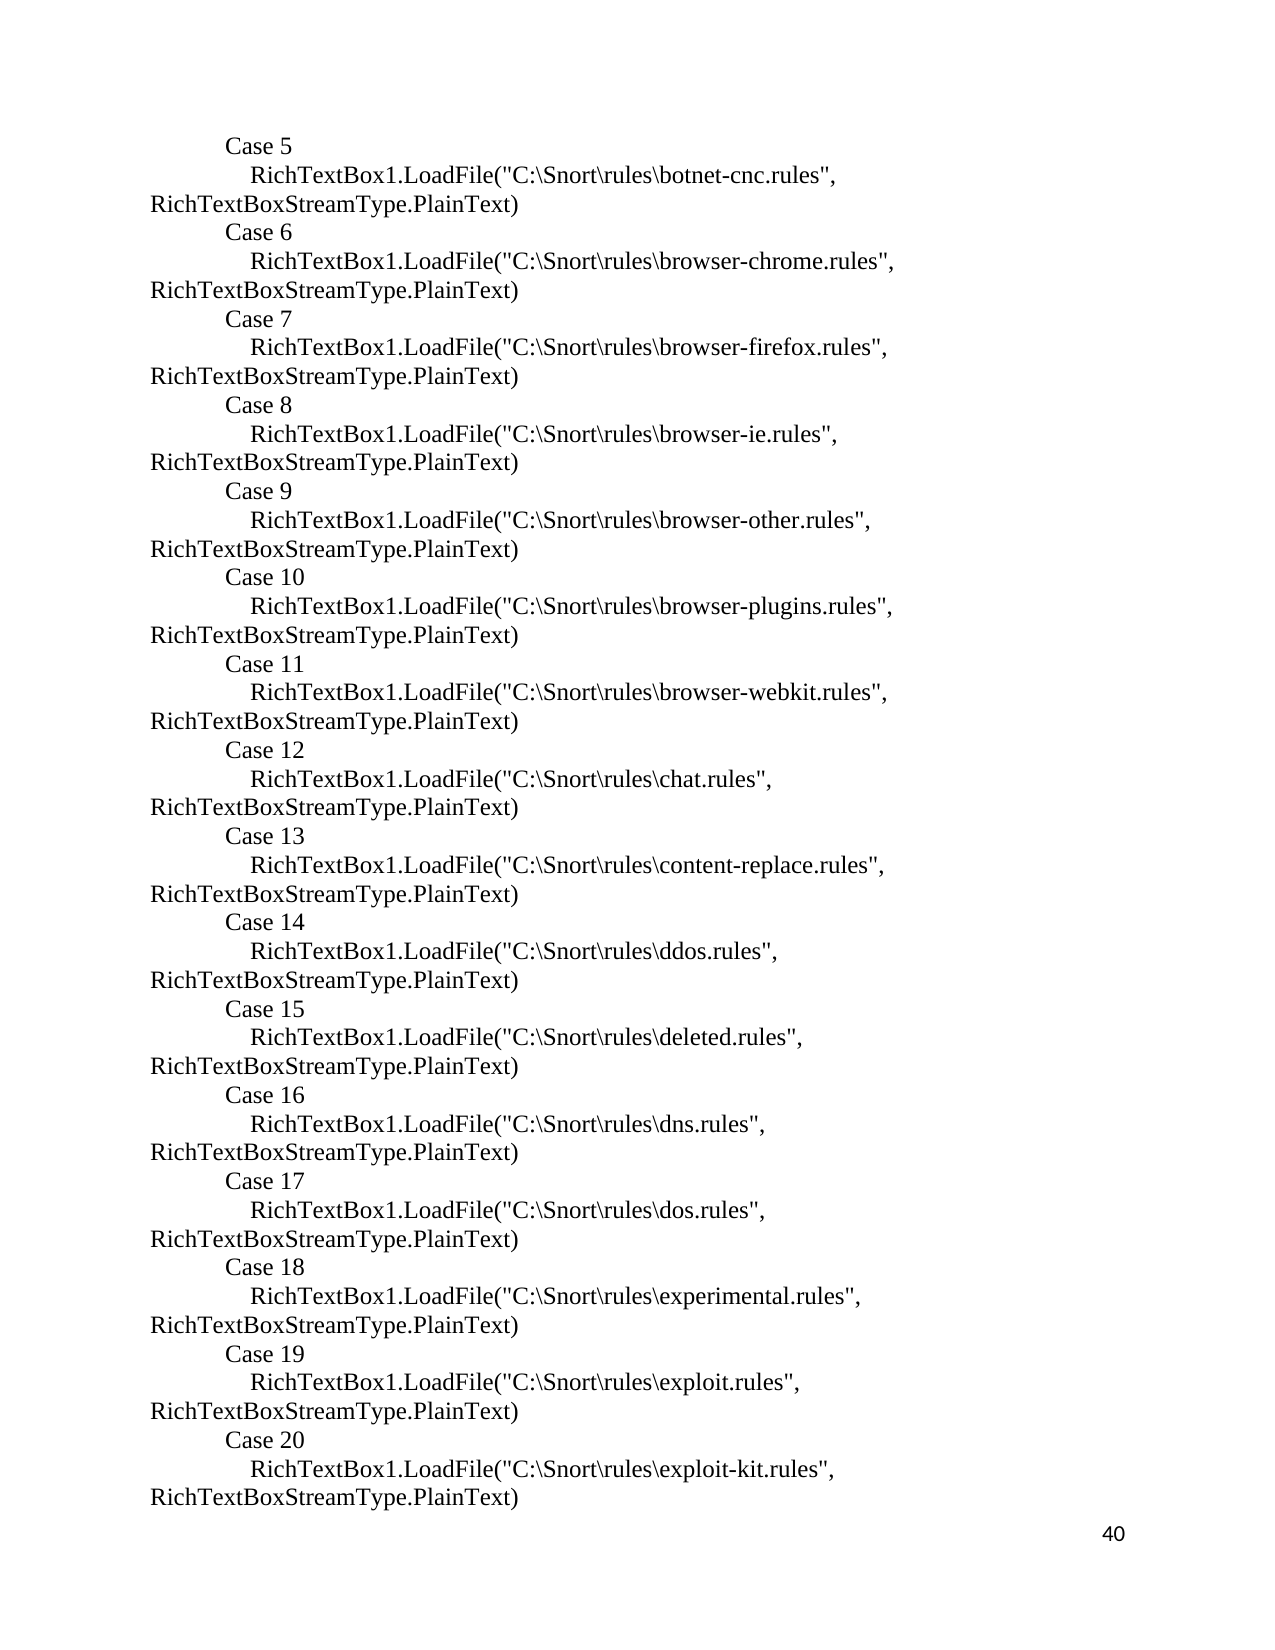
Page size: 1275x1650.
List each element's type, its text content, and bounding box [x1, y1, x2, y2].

text RichTextBox1.LoadFile("C:\Snort\rules\browser-other.rules", RichTextBoxStreamType.PlainText) [150, 505, 1125, 562]
text Case 14 [150, 907, 1125, 936]
text RichTextBox1.LoadFile("C:\Snort\rules\botnet-cnc.rules", RichTextBoxStreamType.PlainText) [150, 160, 1125, 217]
text RichTextBox1.LoadFile("C:\Snort\rules\browser-chrome.rules", RichTextBoxStreamType.PlainText) [150, 246, 1125, 304]
text RichTextBox1.LoadFile("C:\Snort\rules\experimental.rules", RichTextBoxStreamType.PlainText) [150, 1281, 1125, 1339]
text RichTextBox1.LoadFile("C:\Snort\rules\ddos.rules", RichTextBoxStreamType.PlainText) [150, 936, 1125, 994]
text Case 16 [150, 1080, 1125, 1109]
text RichTextBox1.LoadFile("C:\Snort\rules\exploit.rules", RichTextBoxStreamType.PlainText) [150, 1367, 1125, 1425]
text Case 8 [150, 390, 1125, 419]
text RichTextBox1.LoadFile("C:\Snort\rules\browser-ie.rules", RichTextBoxStreamType.PlainText) [150, 419, 1125, 476]
text Case 20 [150, 1425, 1125, 1454]
text Case 17 [150, 1166, 1125, 1195]
text Case 5 [150, 131, 1125, 160]
text Case 12 [150, 735, 1125, 764]
text RichTextBox1.LoadFile("C:\Snort\rules\chat.rules", RichTextBoxStreamType.PlainText) [150, 764, 1125, 821]
text Case 7 [150, 304, 1125, 332]
text Case 15 [150, 994, 1125, 1022]
text Case 6 [150, 217, 1125, 246]
text Case 11 [150, 649, 1125, 677]
text RichTextBox1.LoadFile("C:\Snort\rules\dos.rules", RichTextBoxStreamType.PlainText) [150, 1195, 1125, 1252]
text RichTextBox1.LoadFile("C:\Snort\rules\exploit-kit.rules", RichTextBoxStreamType.PlainText) [150, 1454, 1125, 1511]
text RichTextBox1.LoadFile("C:\Snort\rules\dns.rules", RichTextBoxStreamType.PlainText) [150, 1109, 1125, 1166]
text RichTextBox1.LoadFile("C:\Snort\rules\browser-firefox.rules", RichTextBoxStreamType.PlainText) [150, 332, 1125, 390]
text Case 13 [150, 821, 1125, 850]
text RichTextBox1.LoadFile("C:\Snort\rules\content-replace.rules", RichTextBoxStreamType.PlainText) [150, 850, 1125, 907]
text Case 18 [150, 1252, 1125, 1281]
text Case 19 [150, 1339, 1125, 1367]
text RichTextBox1.LoadFile("C:\Snort\rules\browser-webkit.rules", RichTextBoxStreamType.PlainText) [150, 677, 1125, 735]
text Case 10 [150, 562, 1125, 591]
text RichTextBox1.LoadFile("C:\Snort\rules\deleted.rules", RichTextBoxStreamType.PlainText) [150, 1022, 1125, 1080]
text RichTextBox1.LoadFile("C:\Snort\rules\browser-plugins.rules", RichTextBoxStreamType.PlainText) [150, 591, 1125, 649]
text Case 9 [150, 476, 1125, 505]
